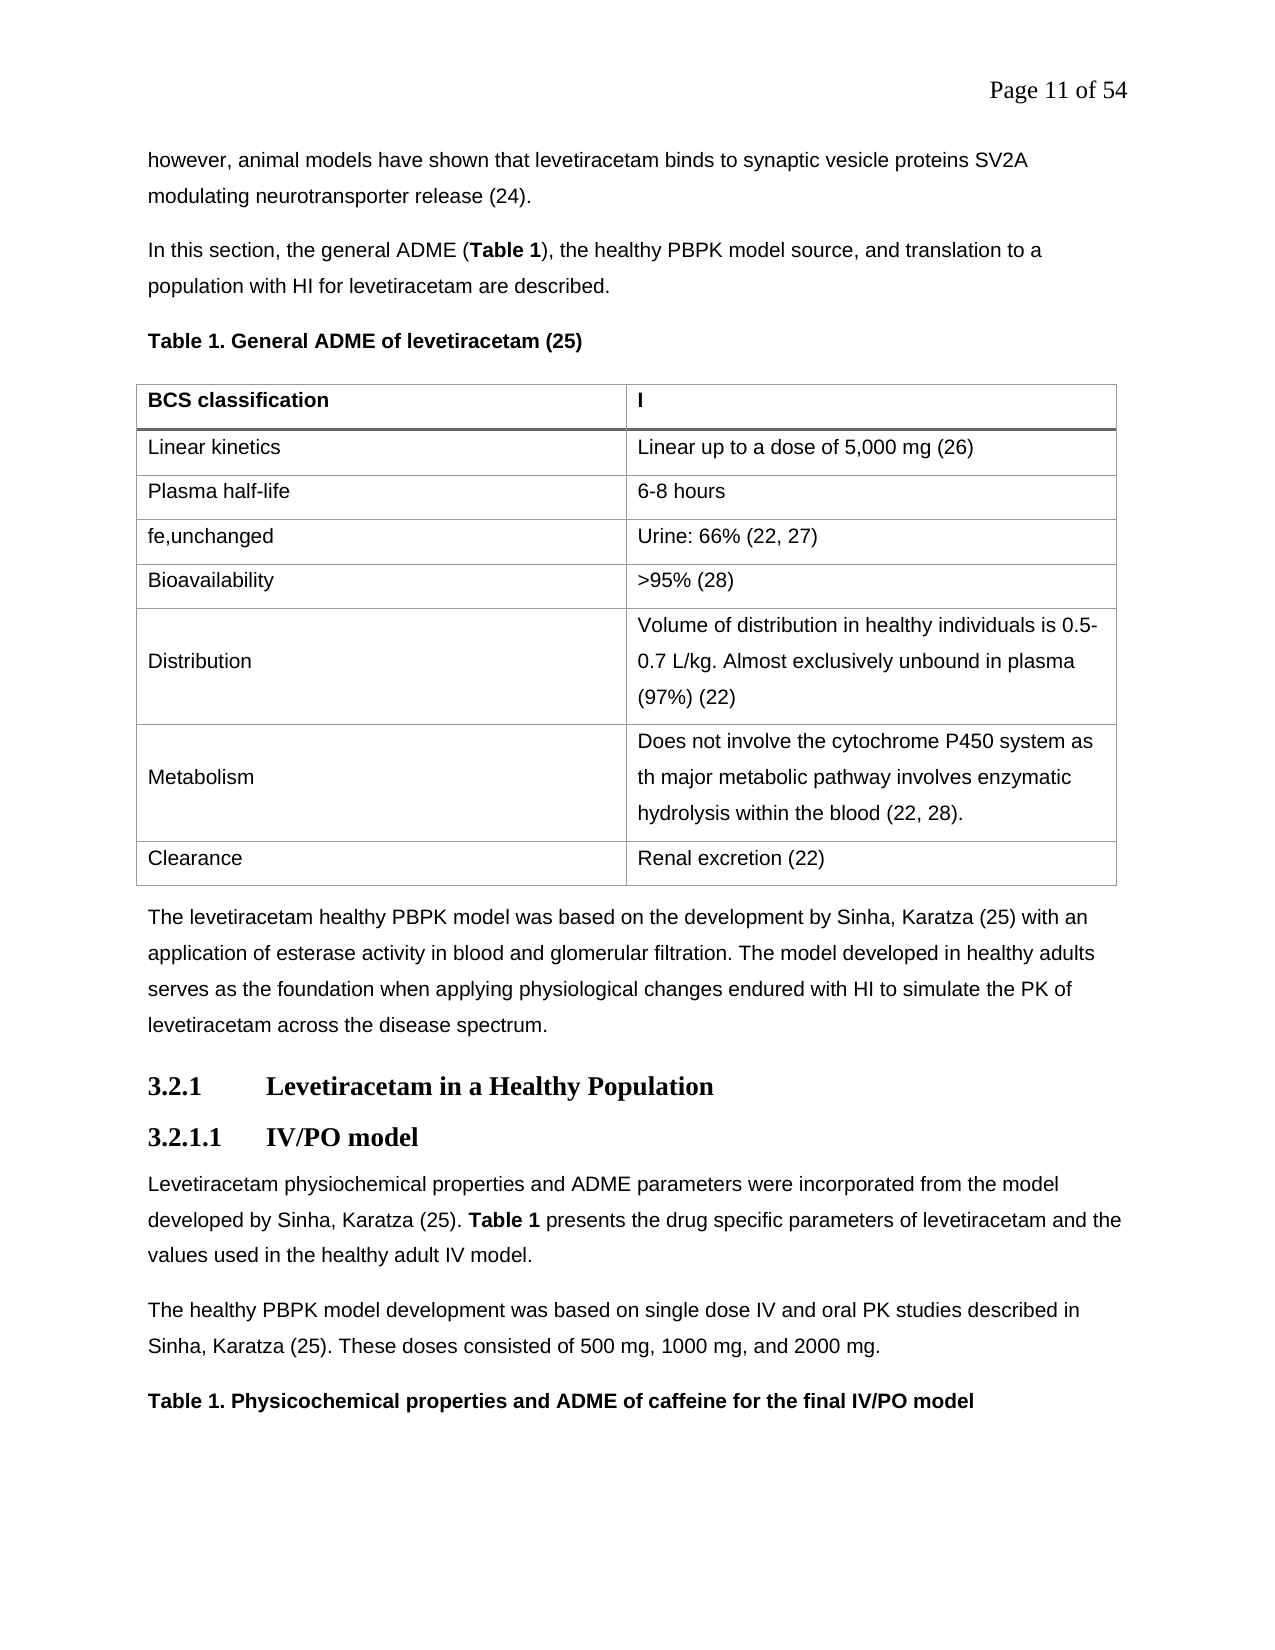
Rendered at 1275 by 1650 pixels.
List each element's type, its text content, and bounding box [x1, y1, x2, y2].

table_header BCS classification [137, 385, 626, 428]
table_cell Renal excretion (22) [627, 842, 1116, 885]
text In this section, the general ADME (Table 1), the healthy PBPK model source, and translation to a population with HI for levetiracetam are described. [148, 238, 1127, 298]
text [148, 148, 1127, 207]
table_cell Metabolism [137, 725, 626, 841]
subtitle Levetiracetam in a Healthy Population [148, 1069, 1127, 1101]
table_cell Clearance [137, 842, 626, 885]
text Levetiracetam physiochemical properties and ADME parameters were incorporated from the model developed by Sinha, Karatza (25). Table 1 presents the drug specific parameters of levetiracetam and the values used in the healthy adult IV model. [148, 1171, 1127, 1267]
table_cell Linear up to a dose of 5,000 mg (26) [627, 431, 1116, 474]
table_cell Plasma half-life [137, 476, 626, 519]
table_header I [627, 385, 1116, 428]
table_cell 6-8 hours [627, 476, 1116, 519]
subtitle IV/PO model [148, 1122, 1127, 1153]
text The levetiracetam healthy PBPK model was based on the development by Sinha, Karatza (25) with an application of esterase activity in blood and glomerular filtration. The model developed in healthy adults serves as the foundation when applying physiological changes endured with HI to simulate the PK of levetiracetam across the disease spectrum. [148, 905, 1127, 1037]
table_cell Does not involve the cytochrome P450 system as th major metabolic pathway involves enzymatic hydrolysis within the blood (22, 28). [627, 725, 1116, 841]
table_cell Distribution [137, 609, 626, 724]
text The healthy PBPK model development was based on single dose IV and oral PK studies described in Sinha, Karatza (25). These doses consisted of 500 mg, 1000 mg, and 2000 mg. [148, 1298, 1127, 1358]
table_cell fe,unchanged [137, 520, 626, 563]
table_cell Urine: 66% (22, 27) [627, 520, 1116, 563]
table_cell Volume of distribution in healthy individuals is 0.5-0.7 L/kg. Almost exclusively unbound in plasma (97%) (22) [627, 609, 1116, 724]
text Table 1. General ADME of levetiracetam (25) [148, 329, 1127, 353]
table_cell Linear kinetics [137, 431, 626, 474]
table_cell >95% (28) [627, 565, 1116, 608]
text Table 1. Physicochemical properties and ADME of caffeine for the final IV/PO model [148, 1389, 1127, 1413]
table_cell Bioavailability [137, 565, 626, 608]
